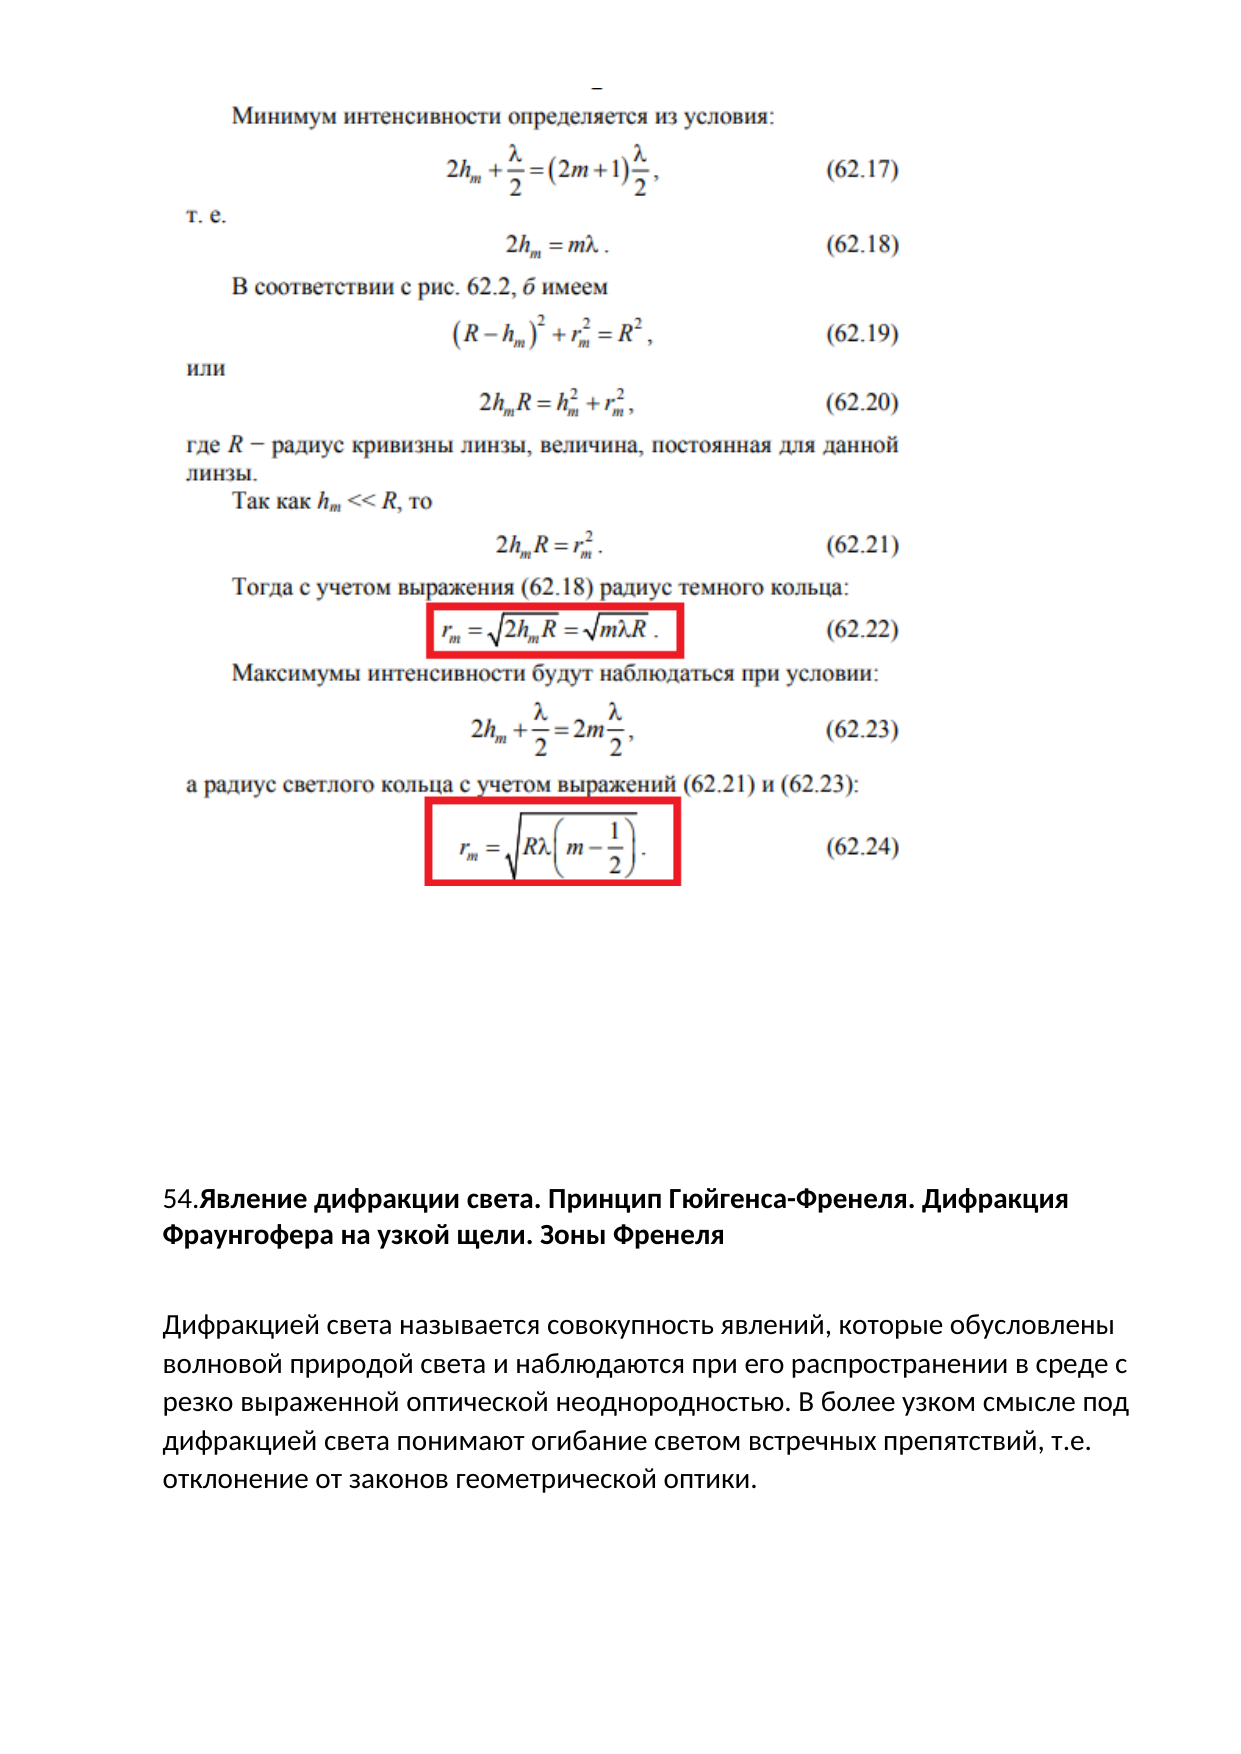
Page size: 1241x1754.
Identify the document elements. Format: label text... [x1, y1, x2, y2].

subtitle 54.Явление дифракции света. Принцип Гюйгенса-Френеля. Дифракция Фраунгофера на узкой щели. Зоны Френеля [162, 1180, 1152, 1251]
text Дифракцией света называется совокупность явлений, которые обусловлены волновой природой света и наблюдаются при его распространении в среде с резко выраженной оптической неоднородностью. В более узком смысле под дифракцией света понимают огибание светом встречных препятствий, т.е. отклонение от законов геометрической оптики. [162, 1306, 1152, 1496]
picture [162, 88, 938, 886]
